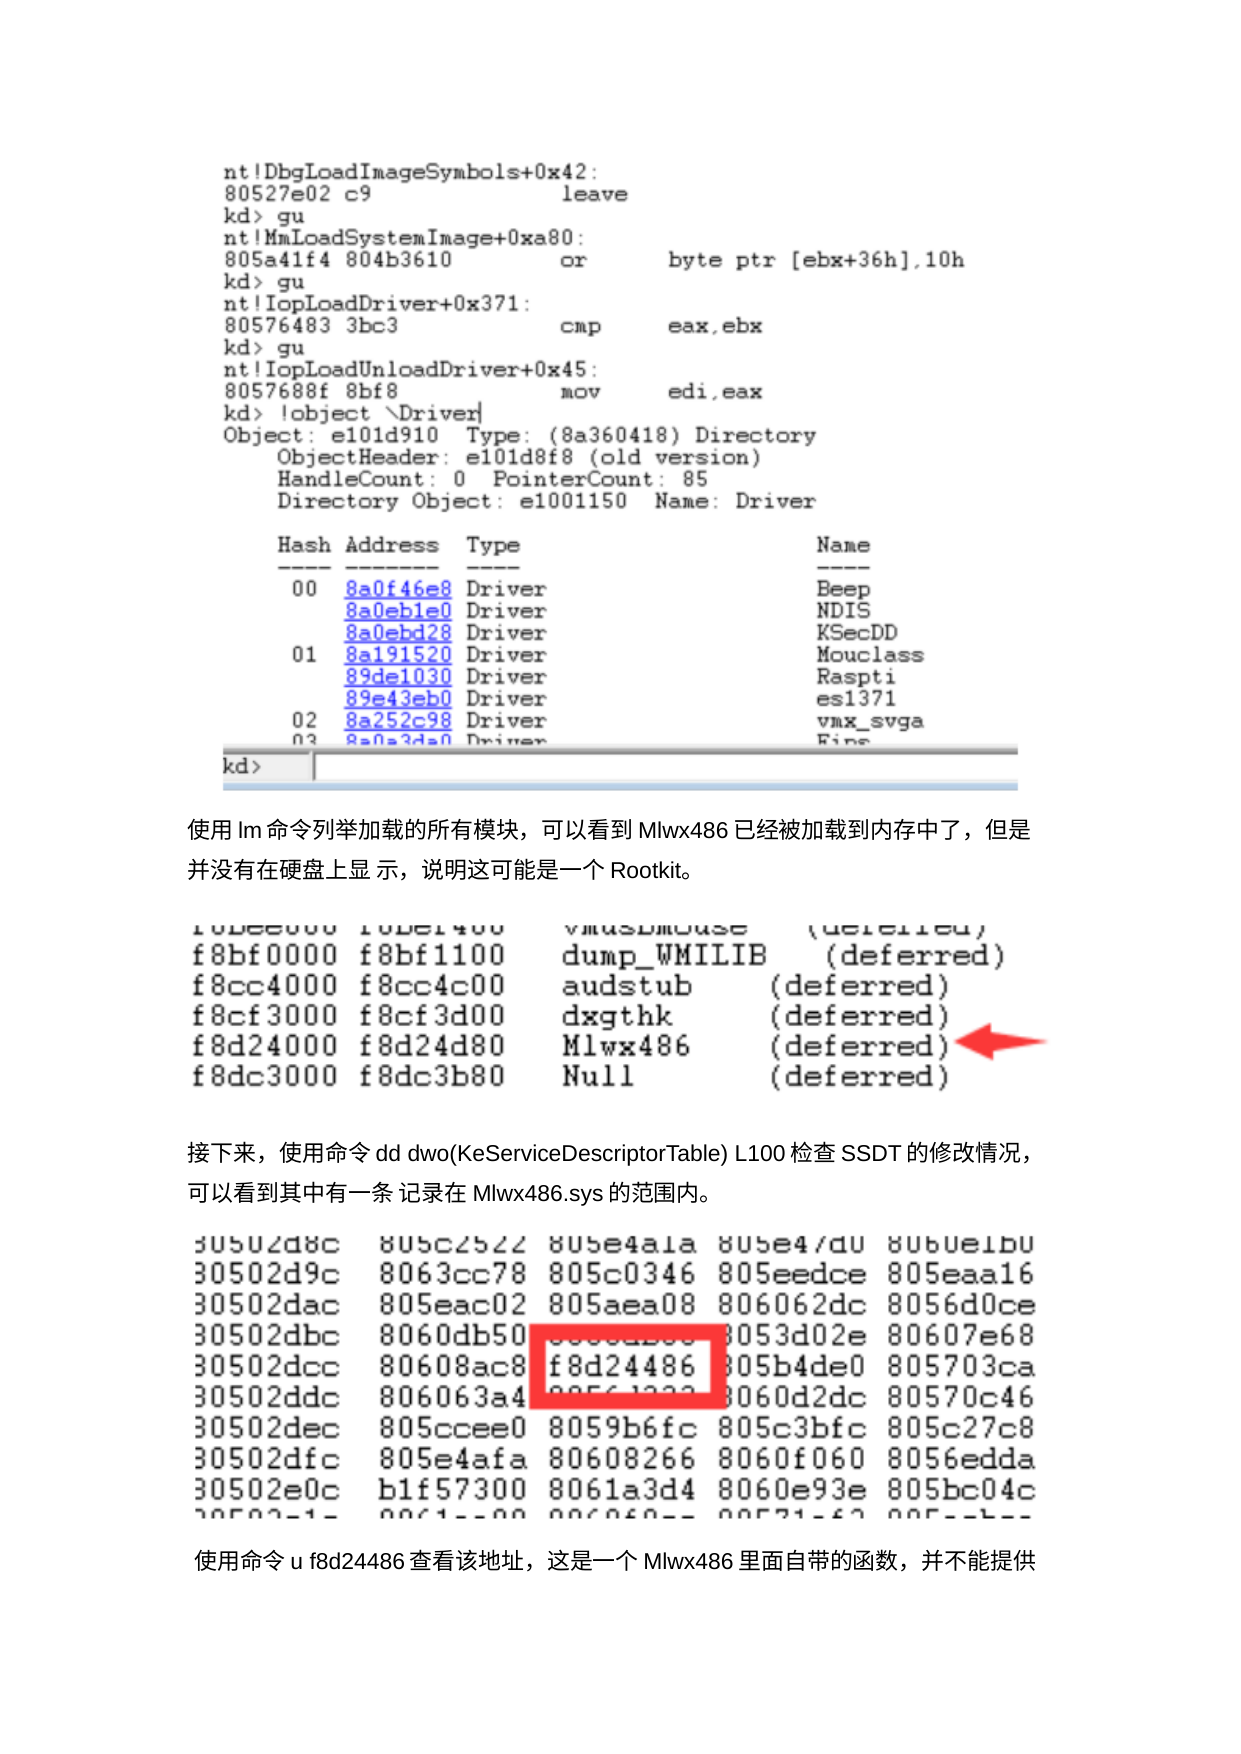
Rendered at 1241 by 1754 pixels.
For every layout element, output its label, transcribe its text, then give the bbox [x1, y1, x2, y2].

picture [214, 150, 1026, 794]
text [187, 1543, 1053, 1576]
picture [187, 904, 1074, 1117]
text 接下来，使用命令dd dwo(KeServiceDescriptorTable) L100检查SSDT的修改情况，可以看到其中有一条 记录在Mlwx486.sys的范围内。 [187, 1135, 1053, 1208]
picture [191, 1227, 1049, 1525]
text 使用lm命令列举加载的所有模块，可以看到Mlwx486已经被加载到内存中了，但是并没有在硬盘上显 示，说明这可能是一个Rootkit。 [187, 812, 1053, 885]
